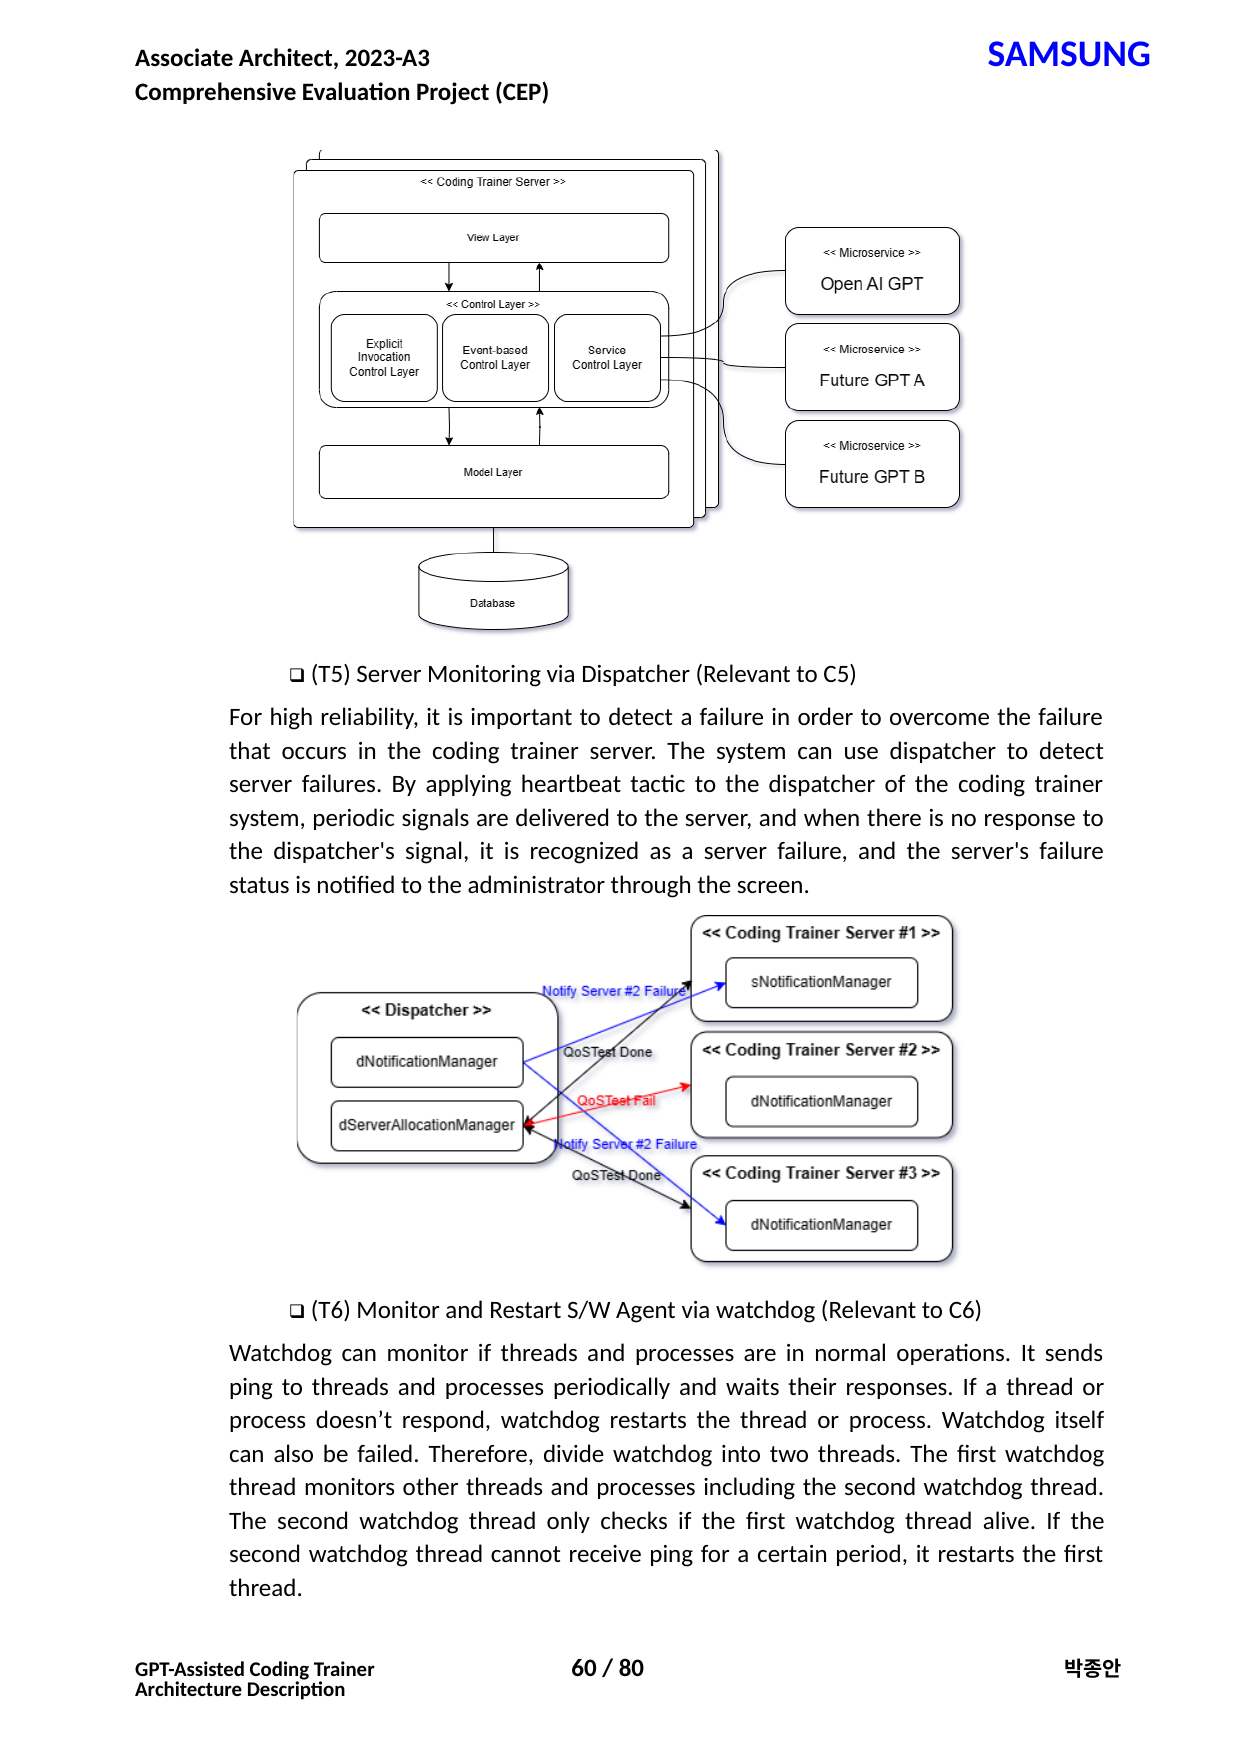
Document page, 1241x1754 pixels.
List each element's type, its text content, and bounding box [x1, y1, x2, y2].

picture [296, 915, 967, 1276]
text Watchdog can monitor if threads and processes are in normal operations. It sends ping to threads and processes periodically and waits their responses. If a thread or process doesn’t respond, watchdog restarts the thread or process. Watchdog itself can also be failed. Therefore, divide watchdog into two threads. The first watchdog thread monitors other threads and processes including the second watchdog thread. The second watchdog thread only checks if the first watchdog thread alive. If the second watchdog thread cannot receive ping for a certain period, it restarts the first thread. [229, 1337, 1105, 1602]
picture [293, 150, 970, 640]
text For high reliability, it is important to detect a failure in order to overcome the failure that occurs in the coding trainer server. The system can use dispatcher to detect server failures. By applying heartbeat tactic to the dispatcher of the coding trainer system, periodic signals are delivered to the server, and when there is no response to the dispatcher's signal, it is recognized as a server failure, and the server's failure status is notified to the administrator through the screen. [229, 701, 1105, 899]
text (T5) Server Monitoring via Dispatcher (Relevant to C5) [229, 658, 1105, 689]
text (T6) Monitor and Restart S/W Agent via watchdog (Relevant to C6) [229, 1294, 1105, 1324]
